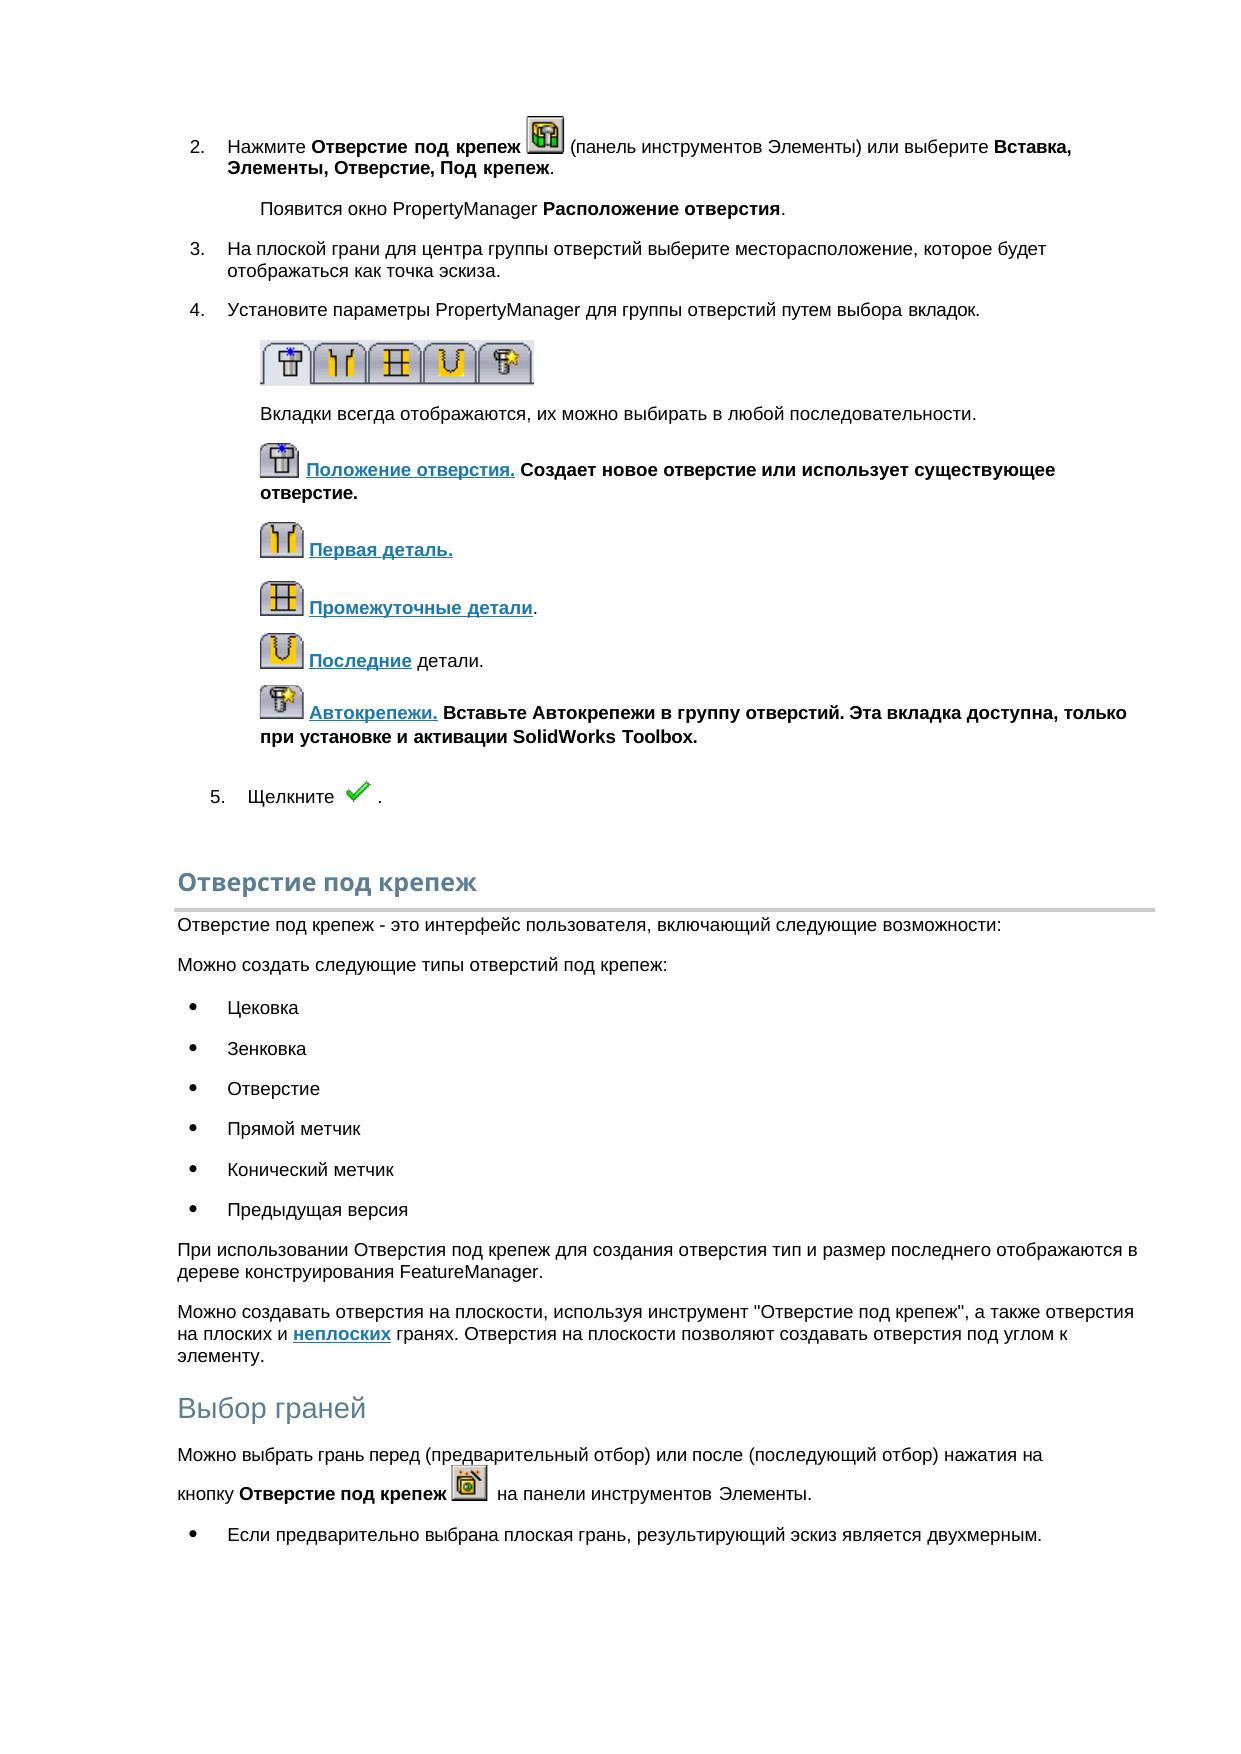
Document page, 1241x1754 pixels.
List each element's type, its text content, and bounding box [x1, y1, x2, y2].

subtitle Положение отверстия. Создает новое отверстие или использует существующее отверстие. [260, 443, 1147, 503]
picture [259, 685, 304, 719]
list Цековка [189, 995, 1180, 1019]
list Прямой метчик [189, 1118, 1180, 1140]
text При использовании Отверстия под крепеж для создания отверстия тип и размер последнего отображаются в дереве конструирования FeatureManager. [177, 1239, 1139, 1282]
picture [260, 340, 534, 386]
list Щелкните . [210, 786, 1180, 808]
list Установите параметры PropertyManager для группы отверстий путем выбора вкладок. [189, 299, 1180, 321]
list На плоской грани для центра группы отверстий выберите месторасположение, которое будет отображаться как точка эскиза. [189, 238, 1051, 281]
list Зенковка [189, 1038, 1180, 1060]
list Нажмите Отверстие под крепеж (панель инструментов Элементы) или выберите Вставка, Элементы, Отверстие, Под крепеж. [189, 136, 1079, 179]
picture [260, 581, 304, 616]
text Можно создавать отверстия на плоскости, используя инструмент "Отверстие под крепеж", а также отверстия на плоских и неплоских гранях. Отверстия на плоскости позволяют создавать отверстия под углом к элементу. [177, 1301, 1136, 1366]
text Можно выбрать грань перед (предварительный отбор) или после (последующий отбор) нажатия на кнопку Отверстие под крепеж на панели инструментов Элементы. [177, 1443, 1084, 1505]
subtitle Автокрепежи. Вставьте Автокрепежи в группу отверстий. Эта вкладка доступна, только при установке и активации SolidWorks Toolbox. [260, 689, 1147, 748]
list Конический метчик [189, 1159, 1180, 1181]
text Отверстие под крепеж [177, 865, 1180, 899]
text Отверстие под крепеж - это интерфейс пользователя, включающий следующие возможности: Можно создать следующие типы отверстий под крепеж: [177, 914, 1003, 976]
picture [260, 633, 304, 669]
picture [526, 116, 565, 136]
list Предыдущая версия [189, 1199, 1180, 1221]
text Появится окно PropertyManager Расположение отверстия. [260, 198, 1180, 219]
text Выбор граней [177, 1391, 1180, 1425]
list Если предварительно выбрана плоская грань, результирующий эскиз является двухмерным. [189, 1524, 1180, 1546]
picture [260, 522, 304, 558]
text Вкладки всегда отображаются, их можно выбирать в любой последовательности. [260, 353, 1180, 424]
text Первая деталь. [260, 523, 1180, 562]
picture [259, 443, 299, 478]
text Промежуточные детали. Последние детали. [260, 582, 539, 672]
picture [451, 1465, 488, 1501]
picture [346, 781, 371, 786]
list Отверстие [189, 1078, 1180, 1100]
